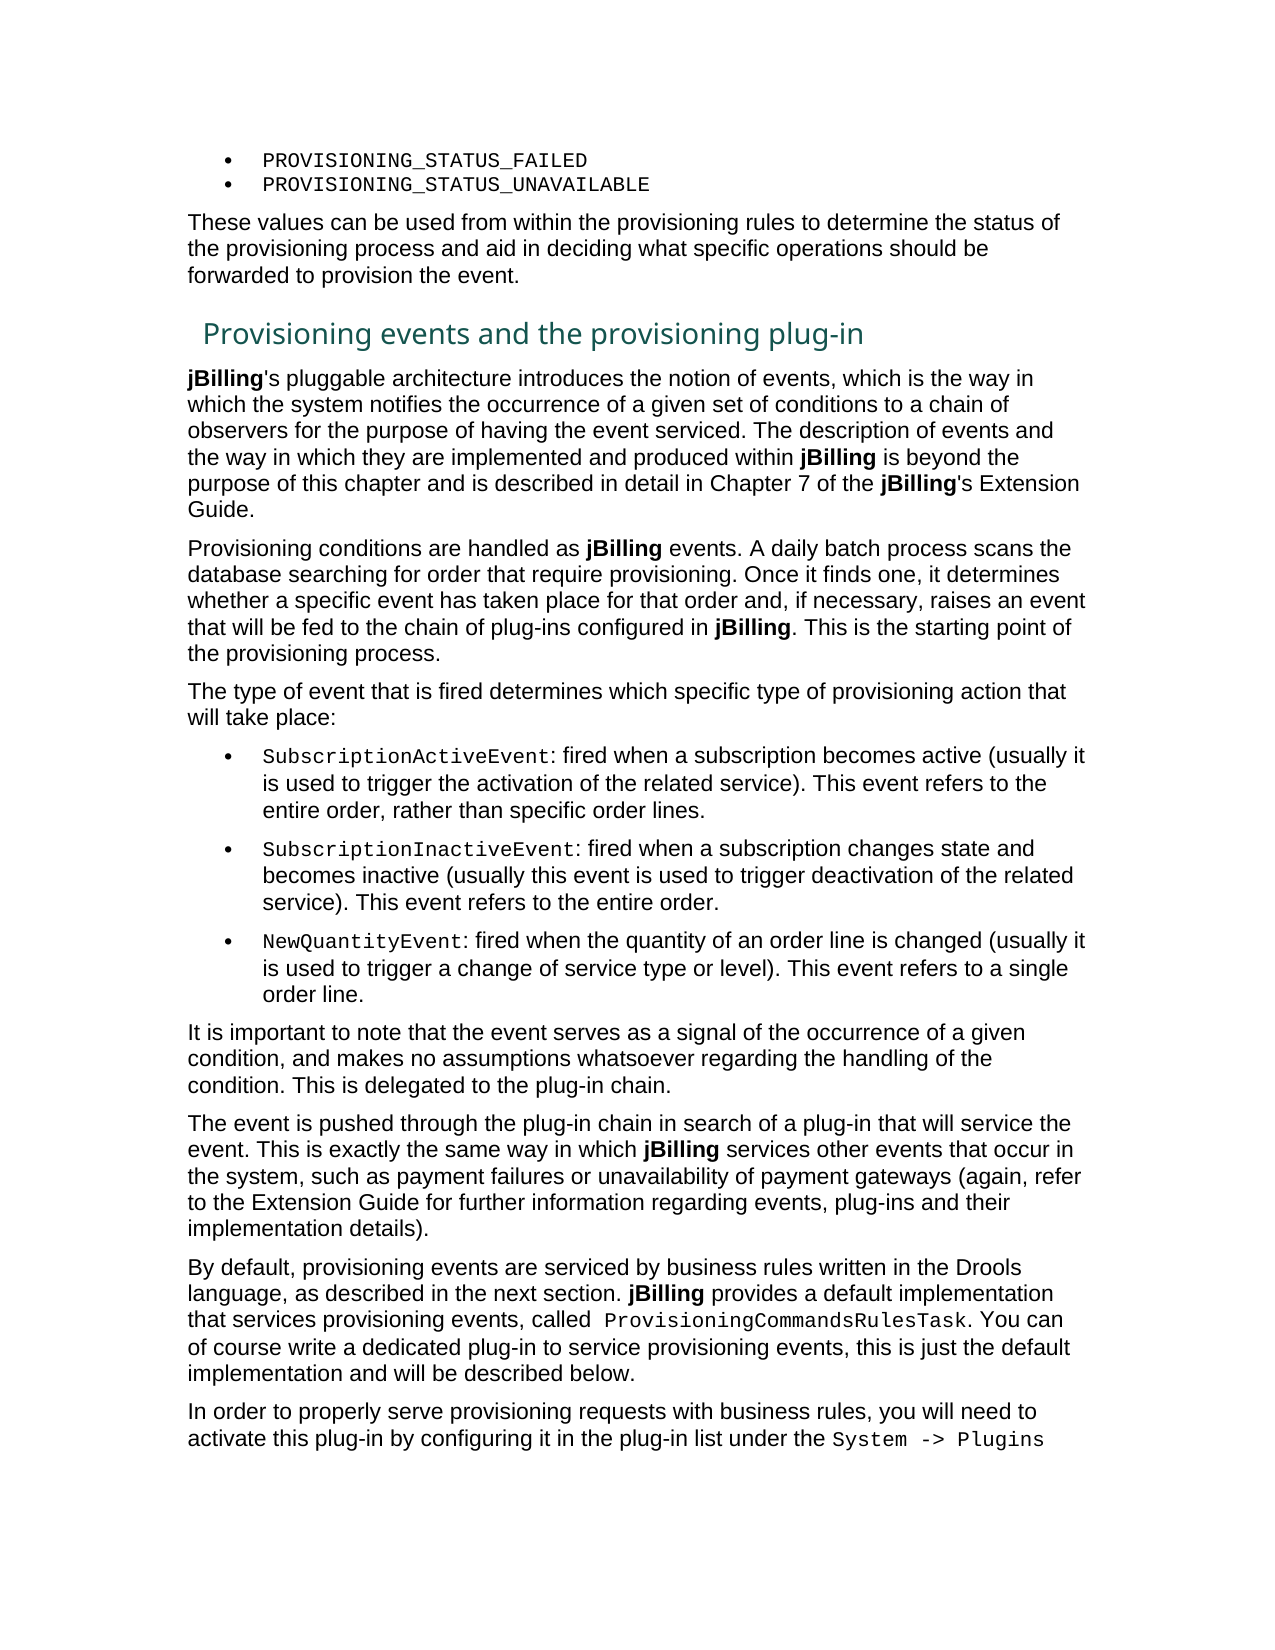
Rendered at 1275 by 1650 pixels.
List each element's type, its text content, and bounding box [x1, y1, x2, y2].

text The event is pushed through the plug-in chain in search of a plug-in that will service the event. This is exactly the same way in which jBilling services other events that occur in the system, such as payment failures or unavailability of payment gateways (again, refer to the Extension Guide for further information regarding events, plug-ins and their implementation details). [187, 1110, 1087, 1242]
list PROVISIONING_STATUS_FAILED [225, 150, 1087, 174]
text Provisioning conditions are handled as jBilling events. A daily batch process scans the database searching for order that require provisioning. Once it finds one, it determines whether a specific event has taken place for that order and, if necessary, raises an event that will be fed to the chain of plug-ins configured in jBilling. This is the starting point of the provisioning process. [187, 534, 1087, 666]
text These values can be used from within the provisioning rules to determine the status of the provisioning process and aid in deciding what specific operations should be forwarded to provision the event. [187, 209, 1087, 288]
list SubscriptionInactiveEvent: fired when a subscription changes state and becomes inactive (usually this event is used to trigger deactivation of the related service). This event refers to the entire order. [225, 835, 1087, 915]
text By default, provisioning events are serviced by business rules written in the Drools language, as described in the next section. jBilling provides a default implementation that services provisioning events, called ProvisioningCommandsRulesTask. You can of course write a dedicated plug-in to service provisioning events, this is just the default implementation and will be described below. [187, 1253, 1087, 1387]
list PROVISIONING_STATUS_UNAVAILABLE [225, 174, 1087, 197]
subtitle Provisioning events and the provisioning plug-in [202, 313, 1087, 353]
text It is important to note that the event serves as a signal of the occurrence of a given condition, and makes no assumptions whatsoever regarding the handling of the condition. This is delegated to the plug-in chain. [187, 1019, 1087, 1098]
text jBilling's pluggable architecture introduces the notion of events, which is the way in which the system notifies the occurrence of a given set of conditions to a chain of observers for the purpose of having the event serviced. The description of events and the way in which they are implemented and produced within jBilling is beyond the purpose of this chapter and is described in detail in Chapter 7 of the jBilling's Extension Guide. [187, 364, 1087, 523]
list NewQuantityEvent: fired when the quantity of an order line is changed (usually it is used to trigger a change of service type or level). This event refers to a single order line. [225, 927, 1087, 1007]
list SubscriptionActiveEvent: fired when a subscription becomes active (usually it is used to trigger the activation of the related service). This event refers to the entire order, rather than specific order lines. [225, 742, 1087, 823]
text The type of event that is fired determines which specific type of provisioning action that will take place: [187, 678, 1087, 731]
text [187, 1398, 1087, 1452]
